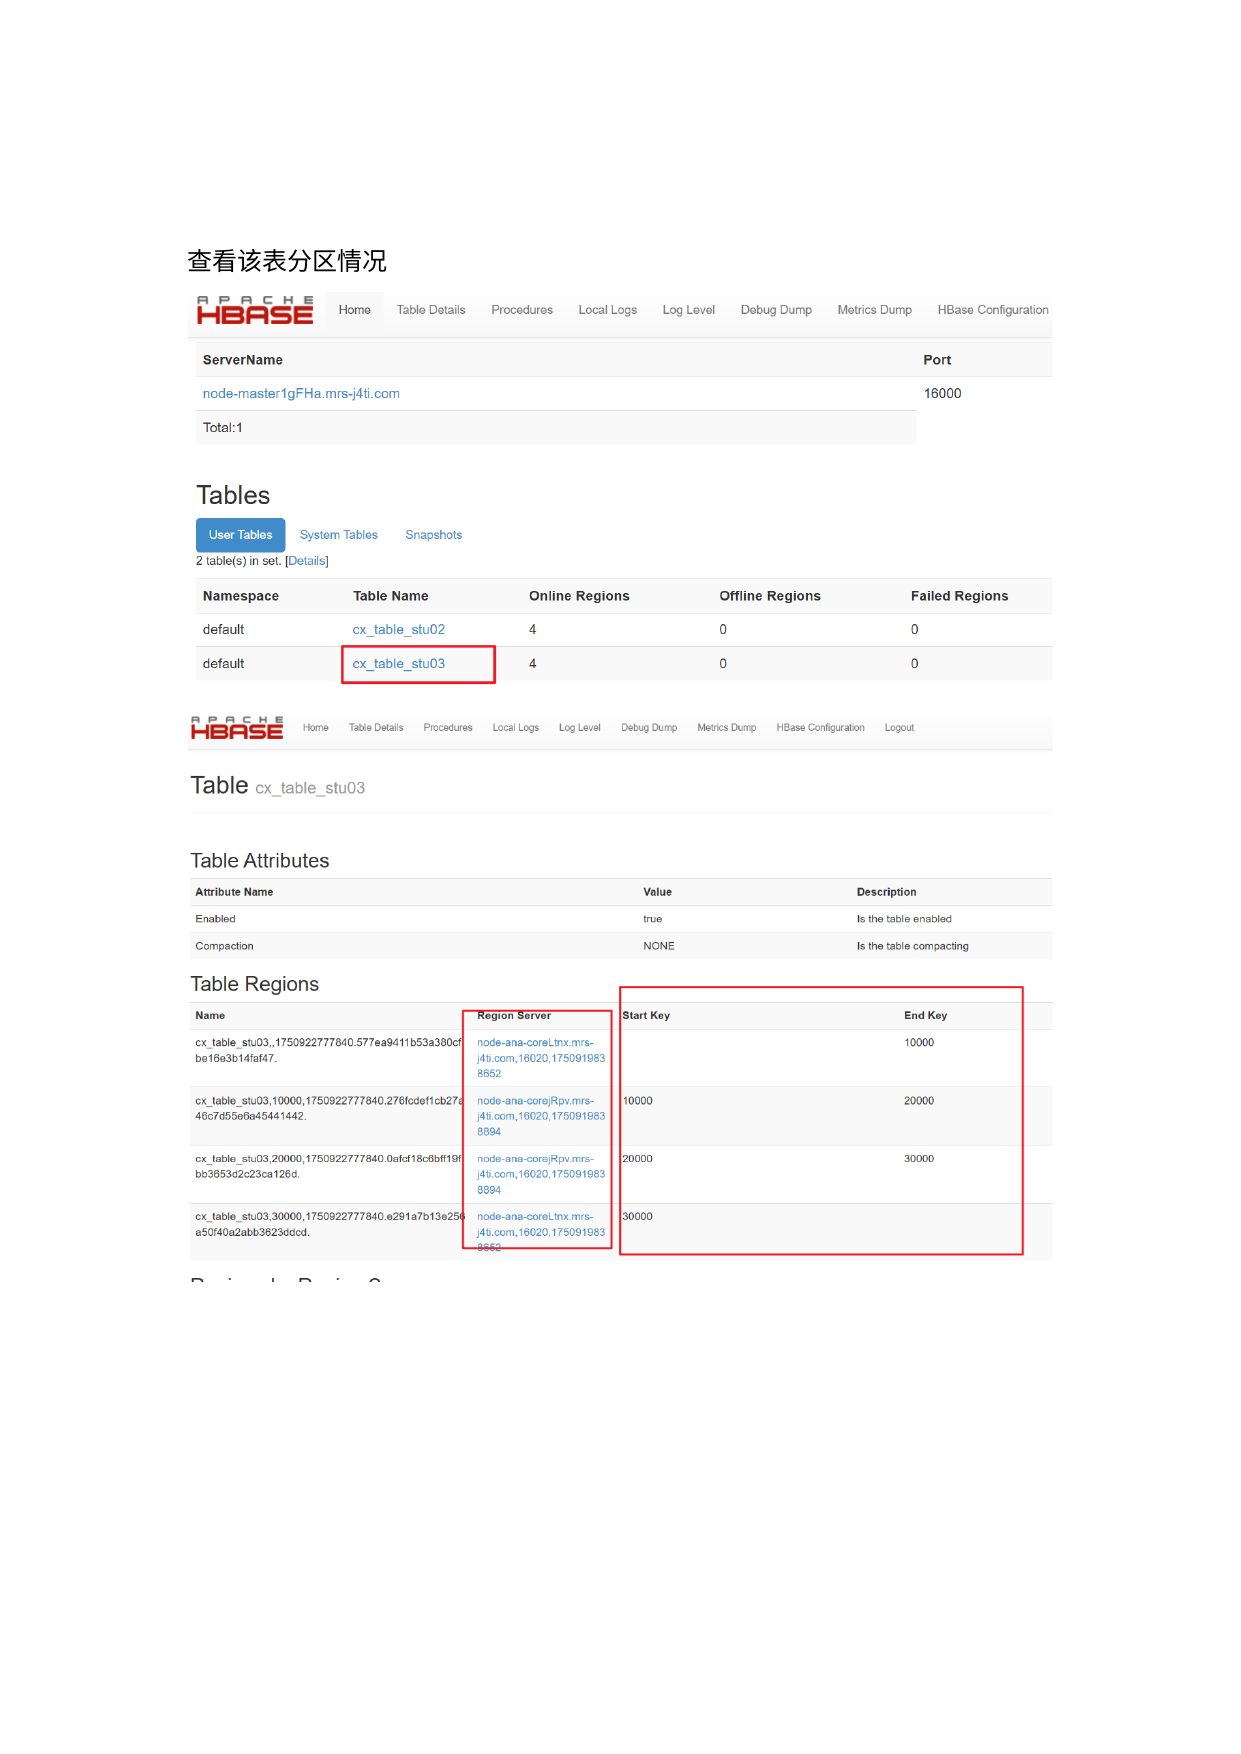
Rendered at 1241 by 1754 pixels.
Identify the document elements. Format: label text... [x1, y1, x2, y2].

text 查看该表分区情况 [187, 227, 1053, 292]
picture [187, 714, 1053, 1282]
picture [187, 292, 1053, 699]
